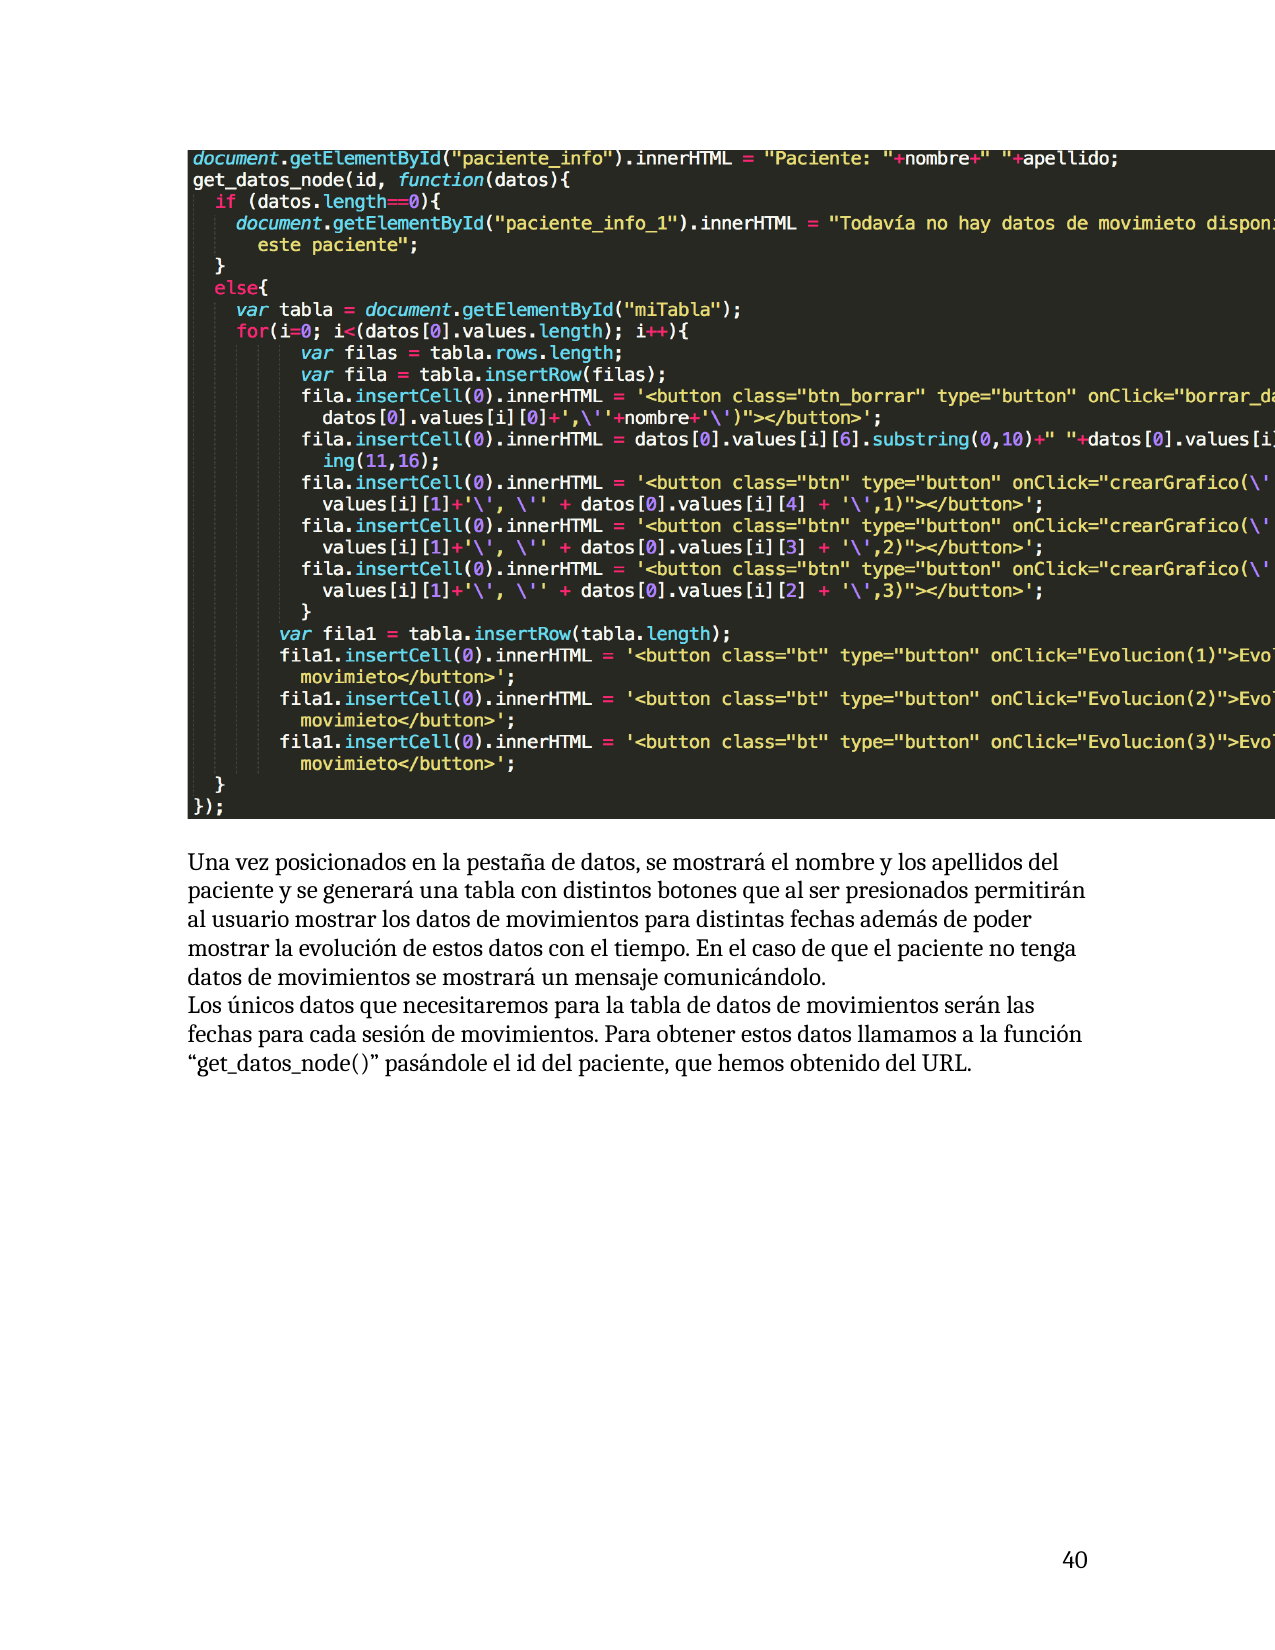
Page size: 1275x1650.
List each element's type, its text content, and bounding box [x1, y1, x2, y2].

text Los únicos datos que necesitaremos para la tabla de datos de movimientos serán las fechas para cada sesión de movimientos. Para obtener estos datos llamamos a la función “get_datos_node()” pasándole el id del paciente, que hemos obtenido del URL. [187, 991, 1087, 1077]
picture [187, 150, 1275, 819]
text Una vez posicionados en la pestaña de datos, se mostrará el nombre y los apellidos del paciente y se generará una tabla con distintos botones que al ser presionados permitirán al usuario mostrar los datos de movimientos para distintas fechas además de poder mostrar la evolución de estos datos con el tiempo. En el caso de que el paciente no tenga datos de movimientos se mostrará un mensaje comunicándolo. [187, 847, 1087, 991]
